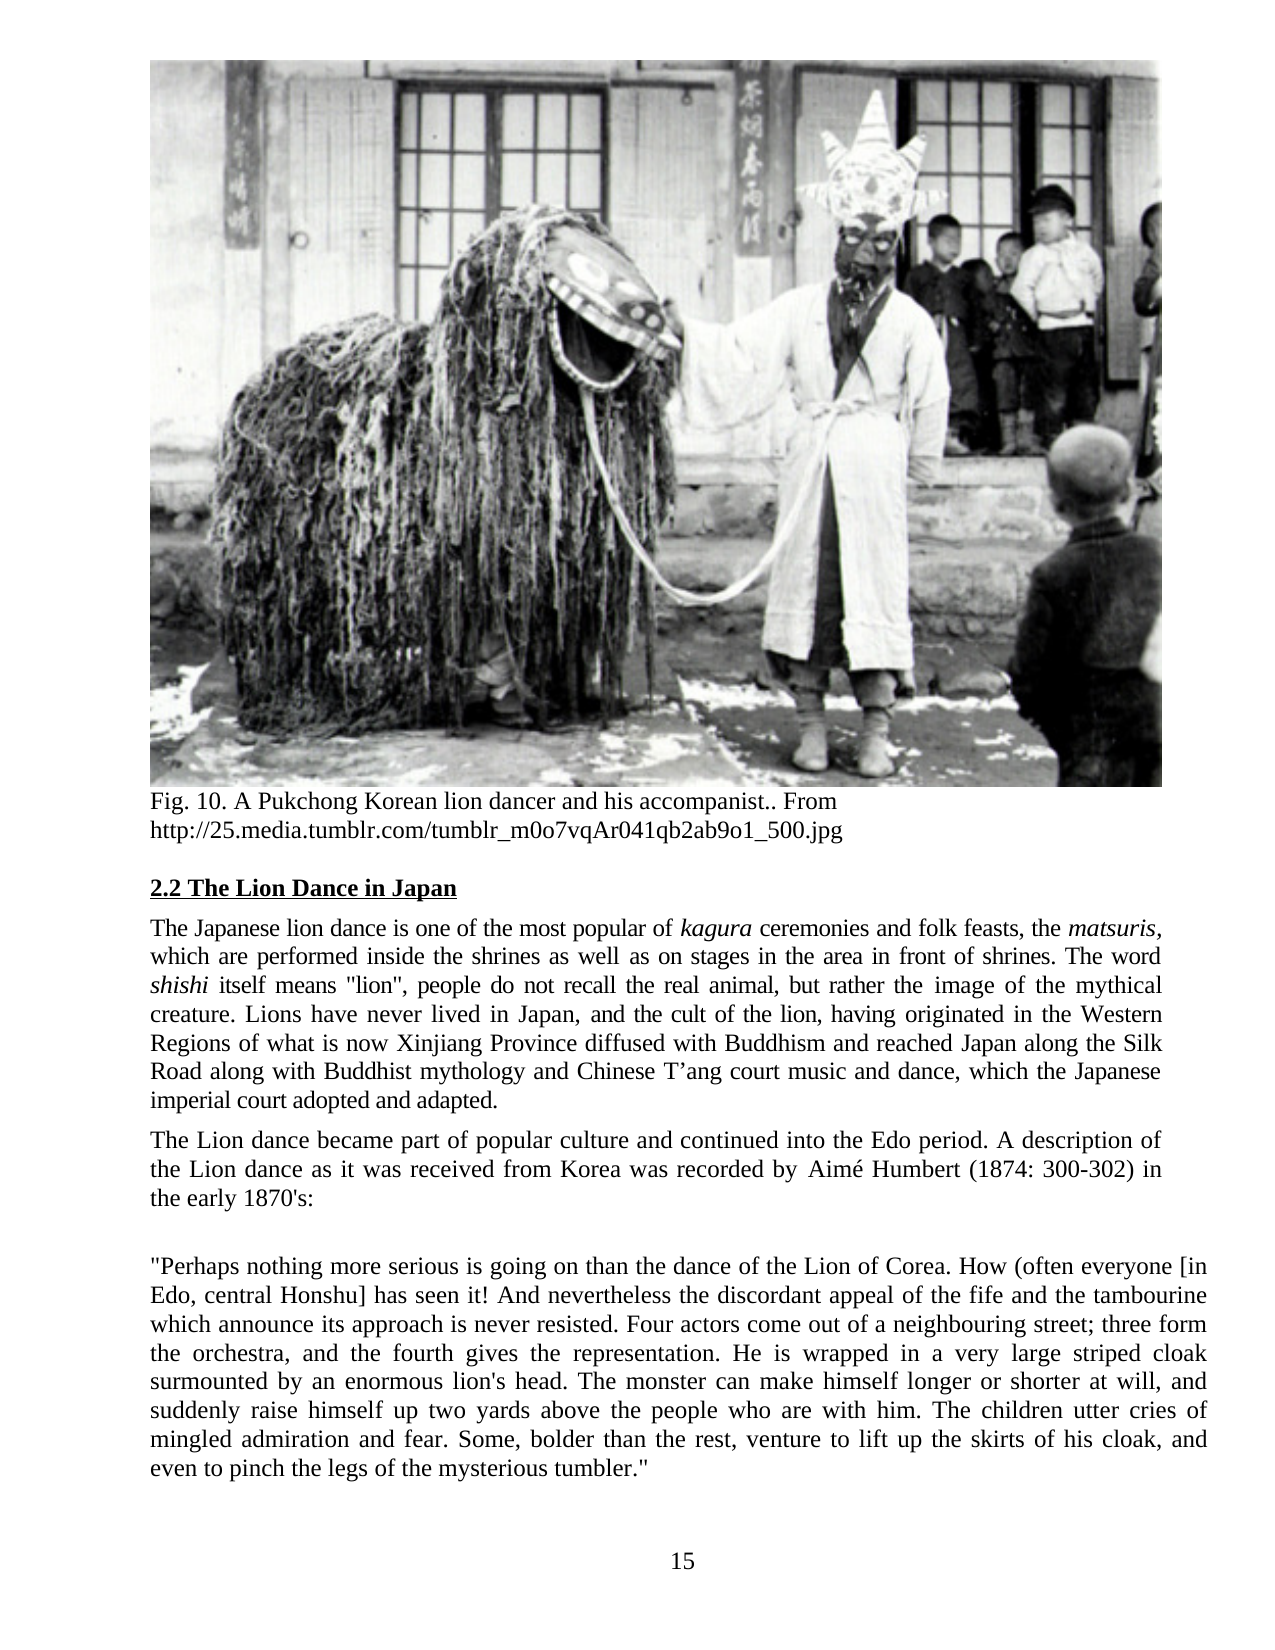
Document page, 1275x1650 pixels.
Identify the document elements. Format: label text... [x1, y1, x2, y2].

text The Lion dance became part of popular culture and continued into the Edo period. A description of the Lion dance as it was received from Korea was recorded by Aimé Humbert (1874: 300-302) in the early 1870's: [150, 1125, 1162, 1211]
text 2.2 The Lion Dance in Japan [150, 873, 1215, 901]
picture [150, 60, 1162, 787]
text "Perhaps nothing more serious is going on than the dance of the Lion of Corea. How (often everyone [in Edo, central Honshu] has seen it! And nevertheless the discordant appeal of the fife and the tambourine which announce its approach is never resisted. Four actors come out of a neighbouring street; three form the orchestra, and the fourth gives the representation. He is wrapped in a very large striped cloak surmounted by an enormous lion's head. The monster can make himself longer or shorter at will, and suddenly raise himself up two yards above the people who are with him. The children utter cries of mingled admiration and fear. Some, bolder than the rest, venture to lift up the skirts of his cloak, and even to pinch the legs of the mysterious tumbler." [150, 1251, 1207, 1481]
text The Japanese lion dance is one of the most popular of kagura ceremonies and folk feasts, the matsuris, which are performed inside the shrines as well as on stages in the area in front of shrines. The word shishi itself means "lion", people do not recall the real animal, but rather the image of the mythical creature. Lions have never lived in Japan, and the cult of the lion, having originated in the Western Regions of what is now Xinjiang Province diffused with Buddhism and reached Japan along the Silk Road along with Buddhist mythology and Chinese T’ang court music and dance, which the Japanese imperial court adopted and adapted. [150, 913, 1162, 1114]
text Fig. 10. A Pukchong Korean lion dancer and his accompanist.. From http://25.media.tumblr.com/tumblr_m0o7vqAr041qb2ab9o1_500.jpg [150, 786, 1215, 844]
